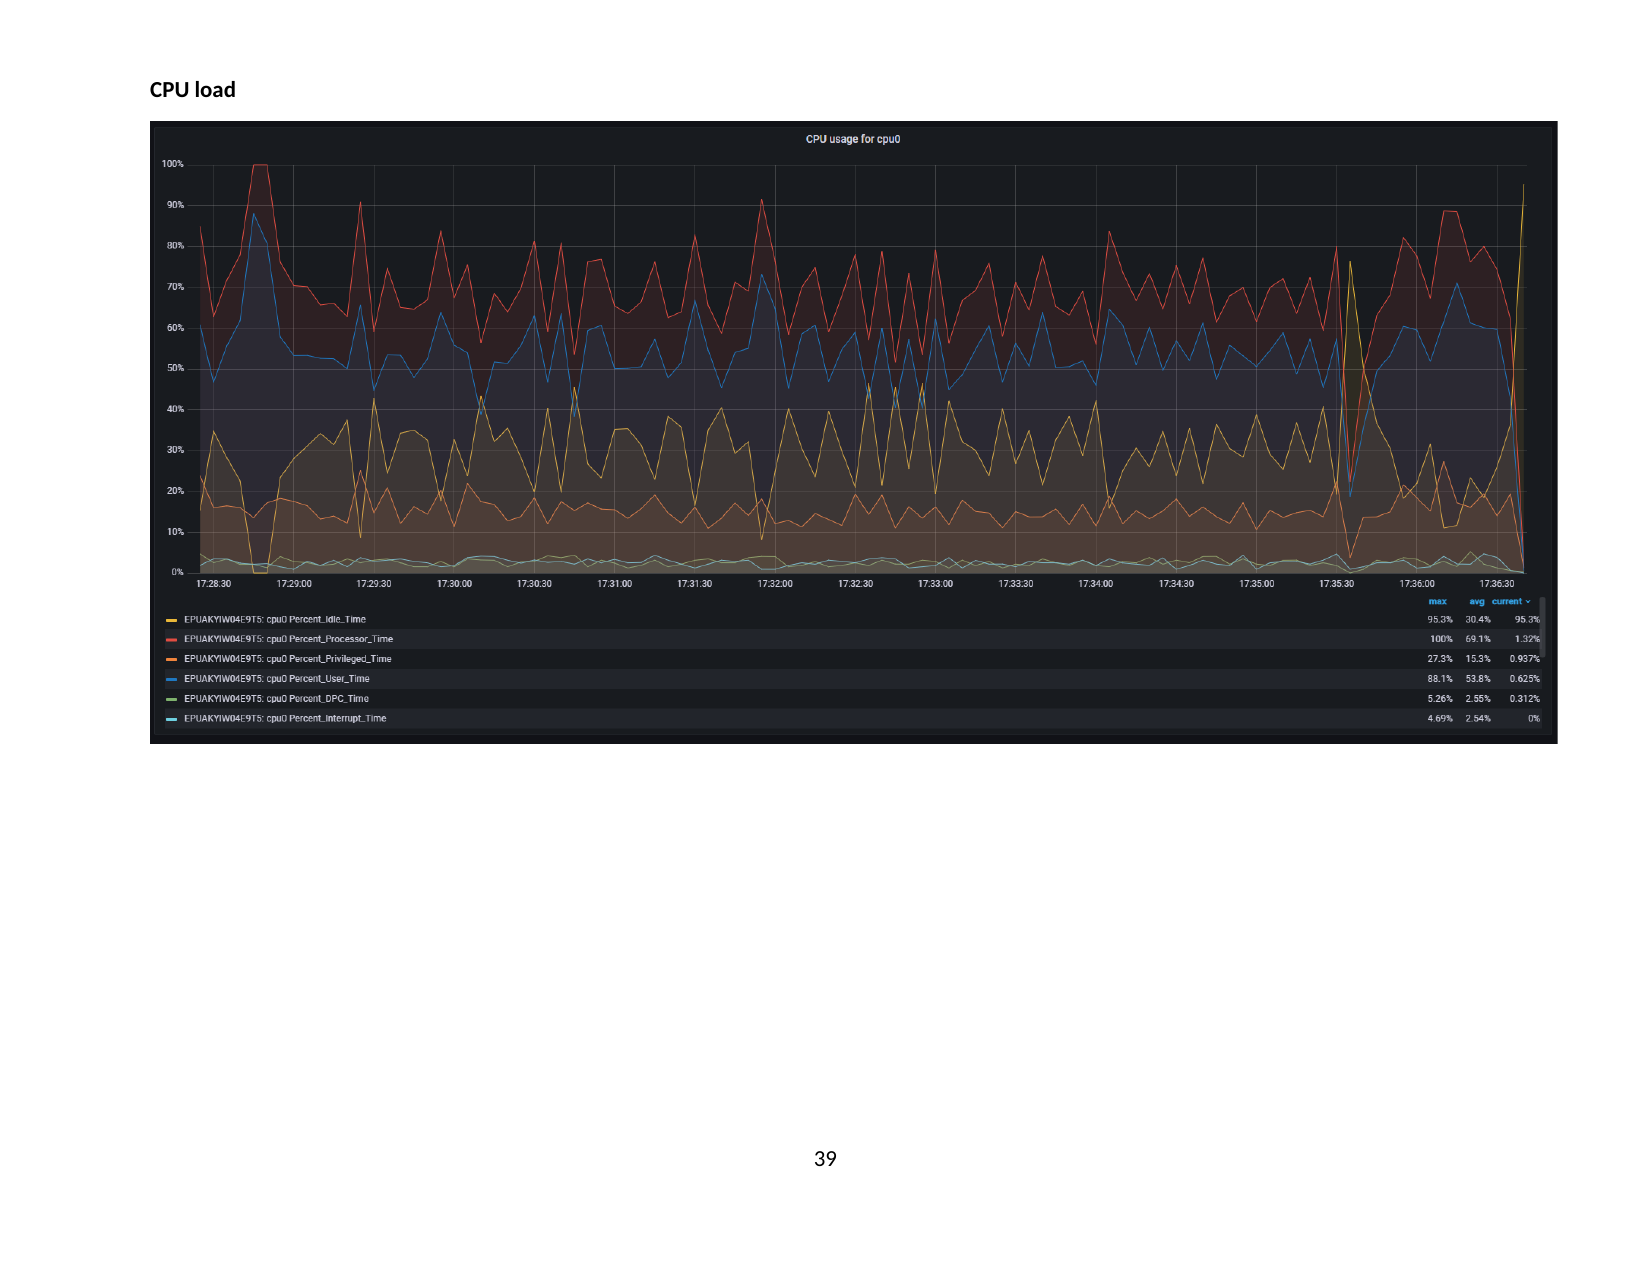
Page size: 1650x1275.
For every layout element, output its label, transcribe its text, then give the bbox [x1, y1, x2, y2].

text CPU load [150, 75, 1575, 103]
picture [150, 121, 1558, 744]
